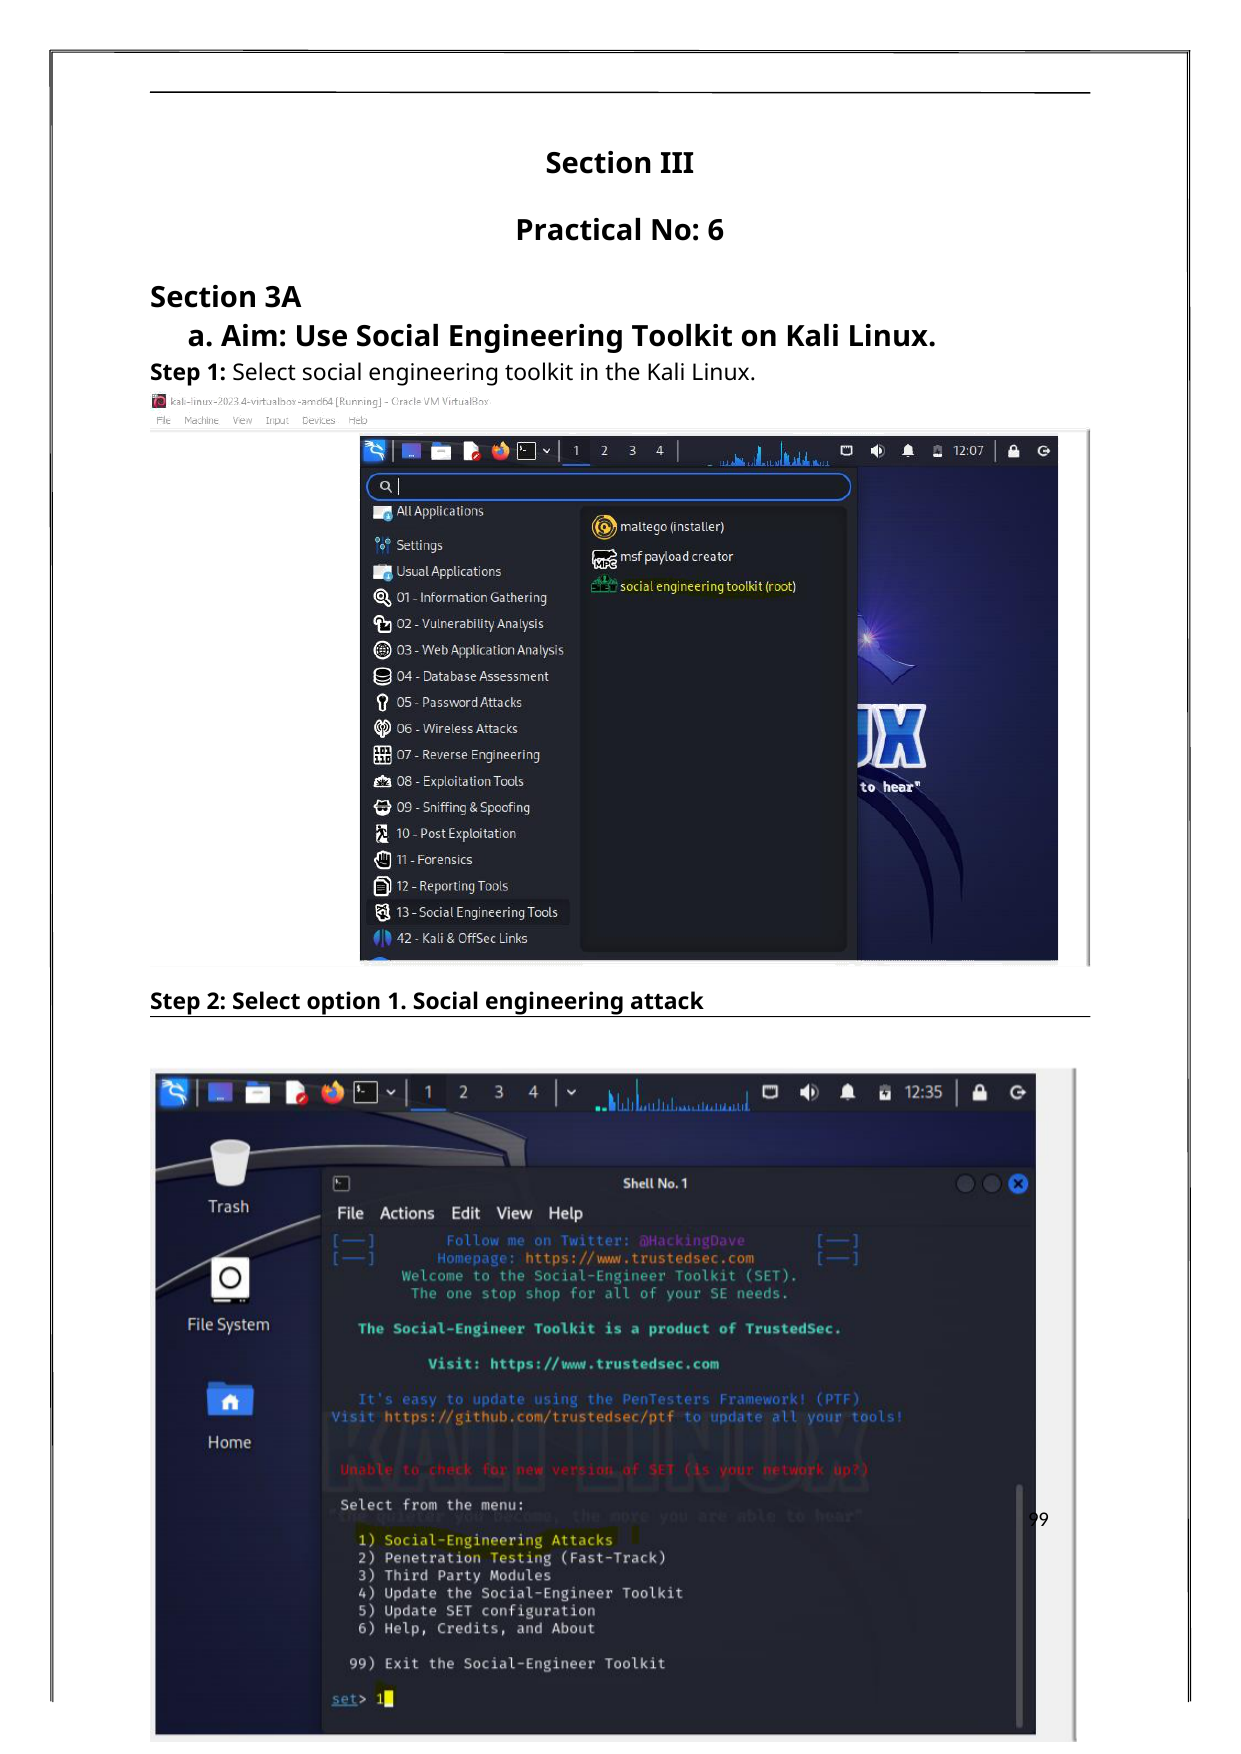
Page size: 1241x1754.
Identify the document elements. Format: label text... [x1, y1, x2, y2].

text Practical No: 6 [150, 209, 1089, 249]
text Section 3A [150, 276, 1090, 316]
picture [150, 391, 1091, 967]
text Section III [150, 143, 1089, 182]
text Step 1: Select social engineering toolkit in the Kali Linux. [150, 355, 1090, 387]
text Step 2: Select option 1. Social engineering attack [150, 985, 1090, 1016]
text a. Aim: Use Social Engineering Toolkit on Kali Linux. [187, 316, 1090, 355]
picture [150, 1016, 1091, 1742]
text 99 [704, 1506, 1090, 1531]
